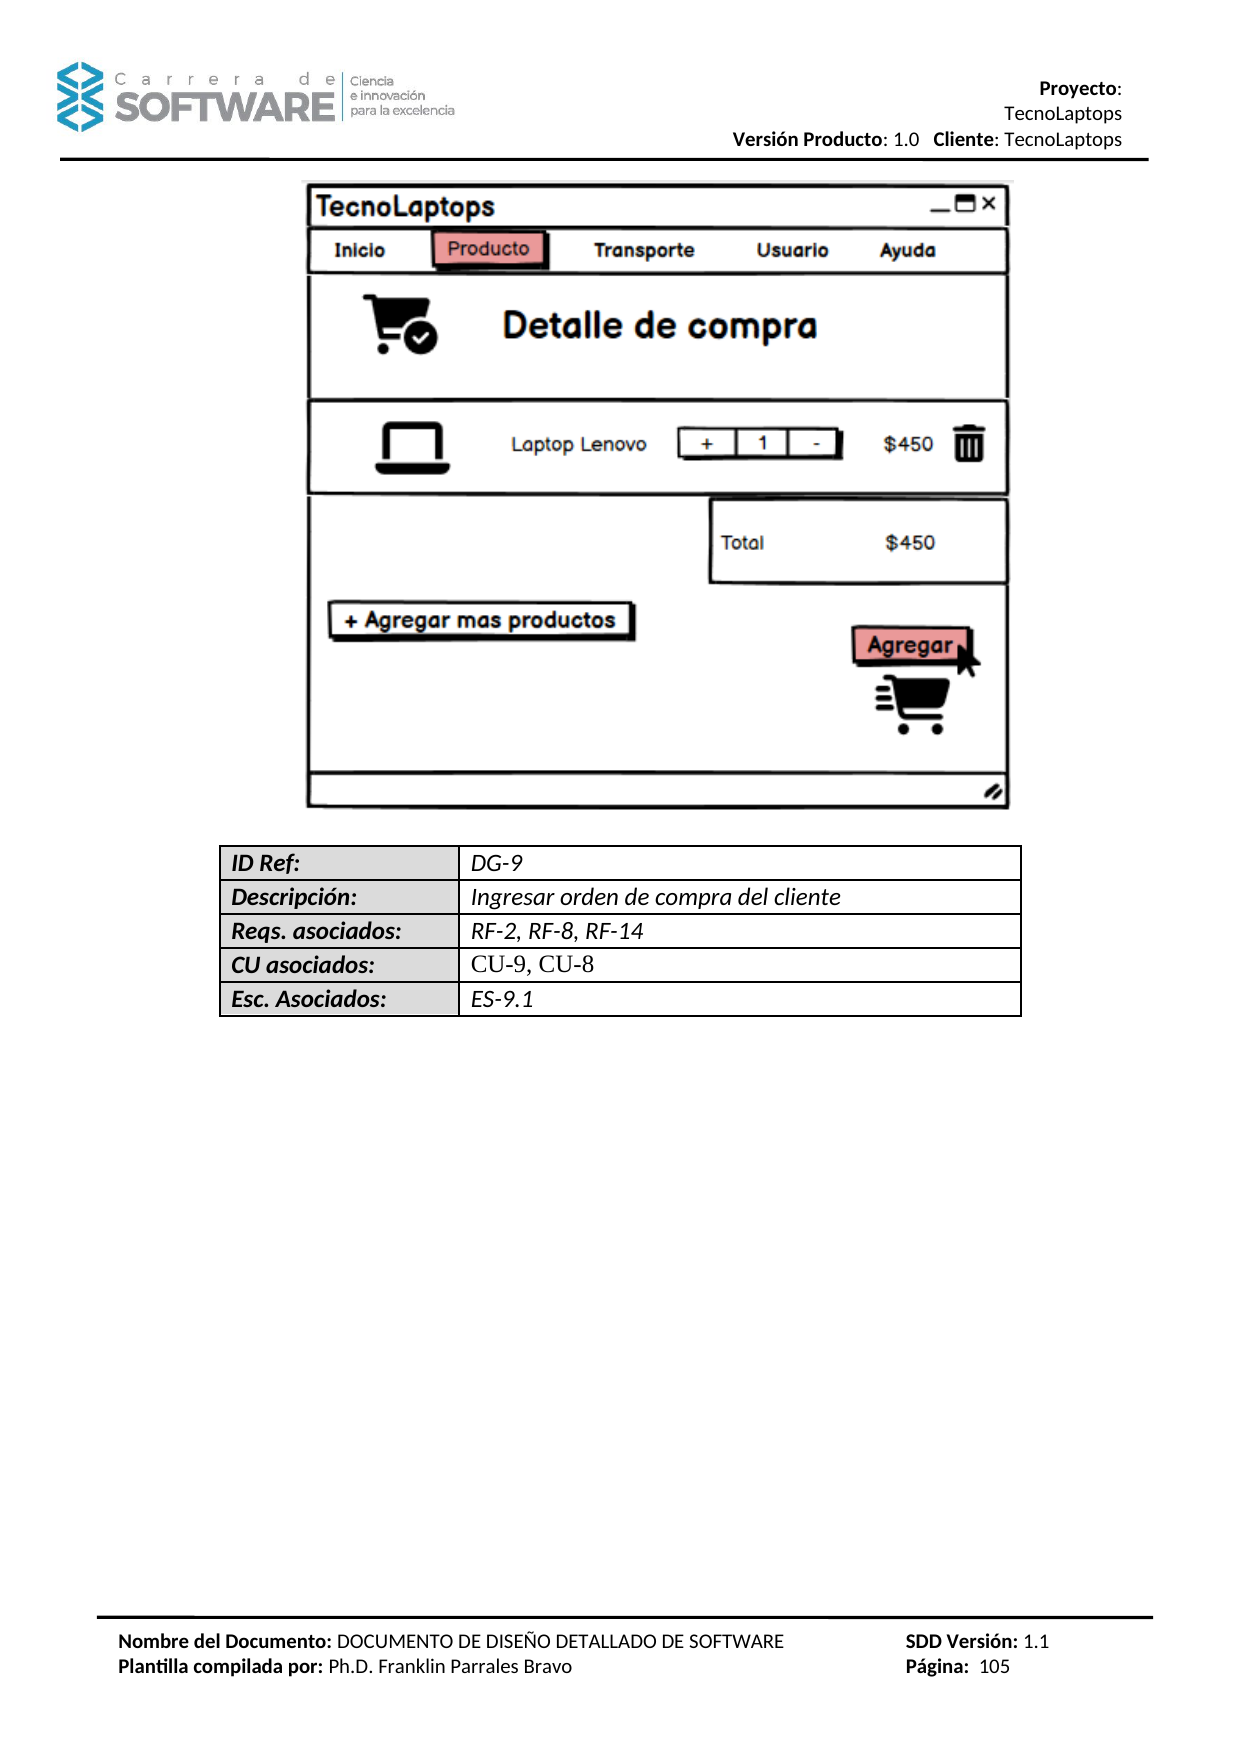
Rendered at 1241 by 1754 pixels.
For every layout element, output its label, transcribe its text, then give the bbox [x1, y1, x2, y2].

table_cell CU-9, CU-8 [460, 949, 1020, 981]
table_header ID Ref: [221, 847, 458, 879]
table_cell Ingresar orden de compra del cliente [460, 881, 1020, 913]
table_cell Descripción: [221, 881, 458, 913]
picture [301, 180, 1014, 816]
table_header DG-9 [460, 847, 1020, 879]
picture [46, 46, 461, 154]
table_cell ES-9.1 [460, 983, 1020, 1014]
table_cell Esc. Asociados: [221, 983, 458, 1014]
table_cell Reqs. asociados: [221, 915, 458, 947]
table_cell CU asociados: [221, 949, 458, 981]
table_cell RF-2, RF-8, RF-14 [460, 915, 1020, 947]
